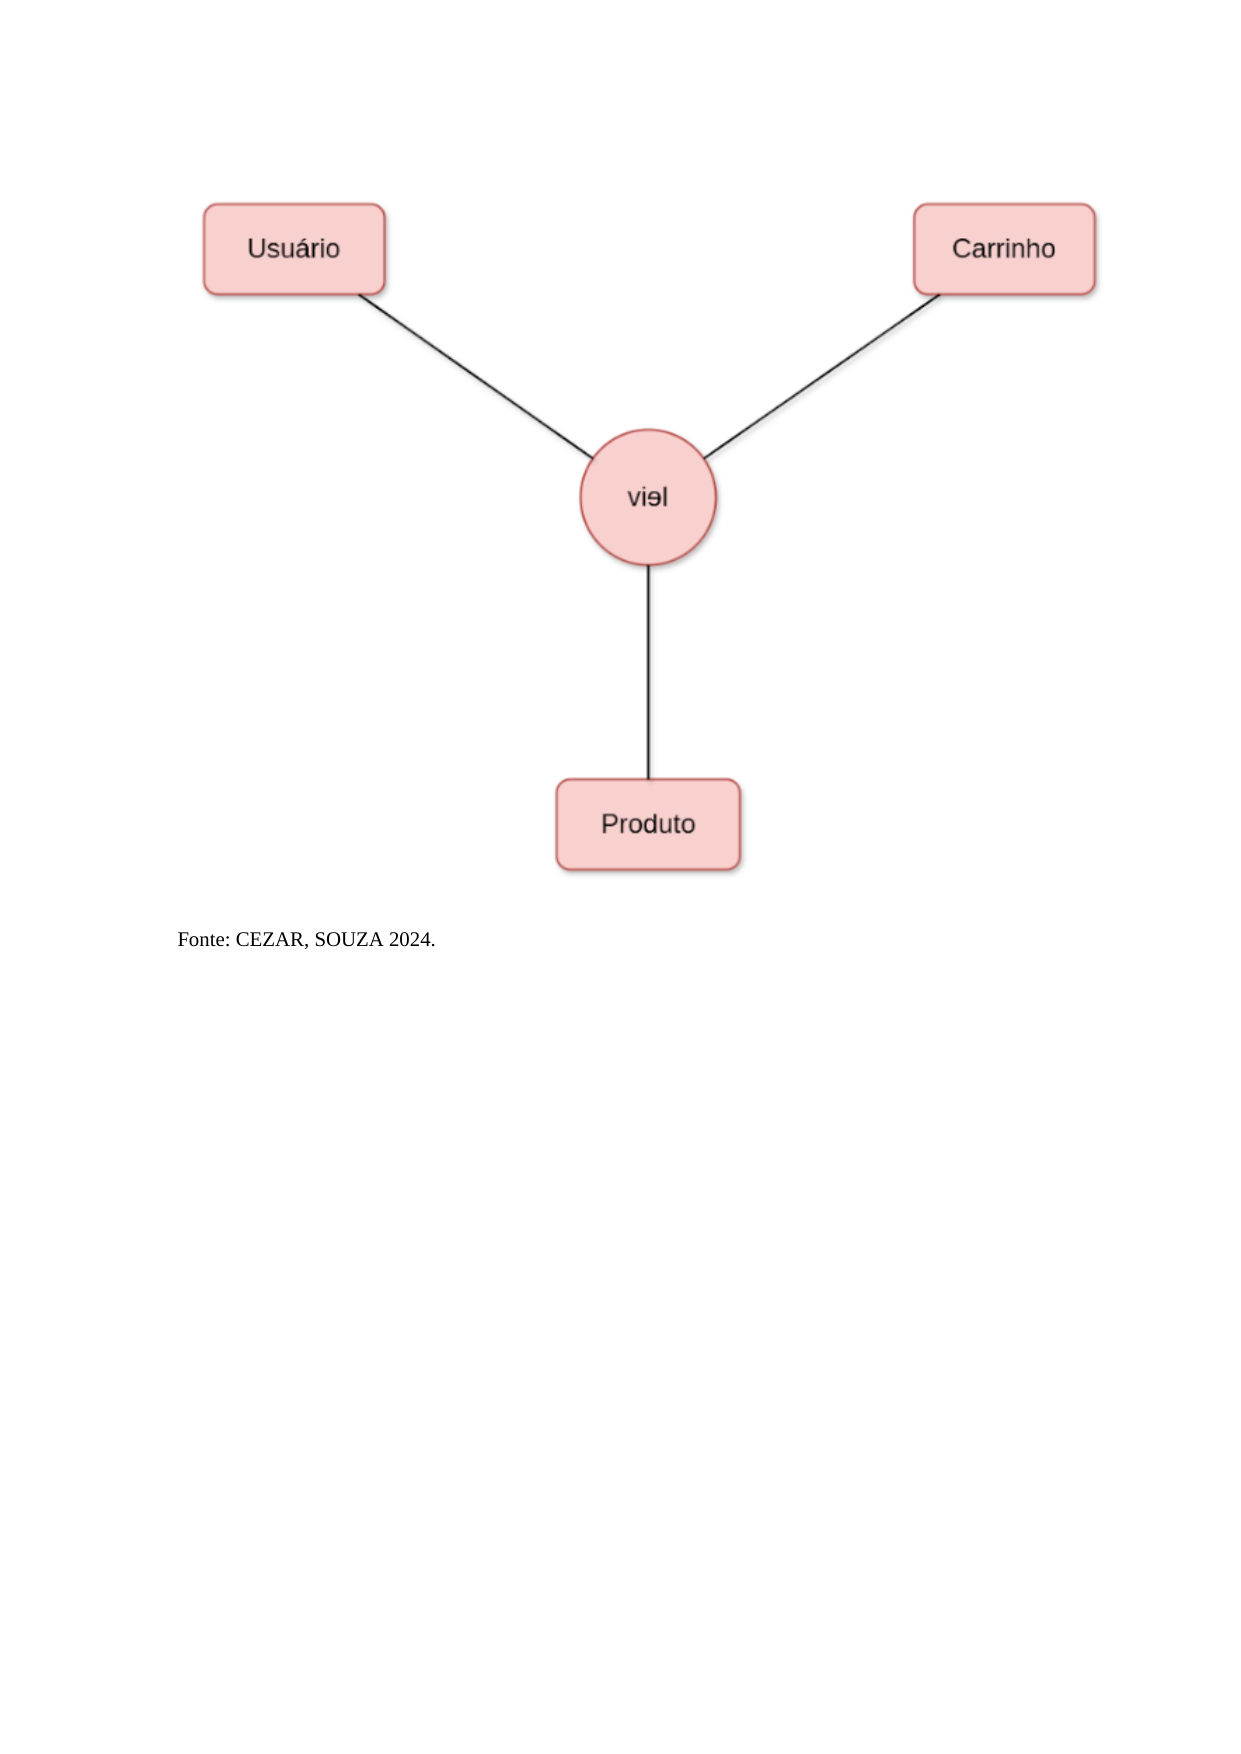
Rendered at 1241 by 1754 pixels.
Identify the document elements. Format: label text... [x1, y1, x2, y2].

text Fonte: CEZAR, SOUZA 2024. [177, 927, 1122, 951]
picture [177, 177, 1122, 898]
